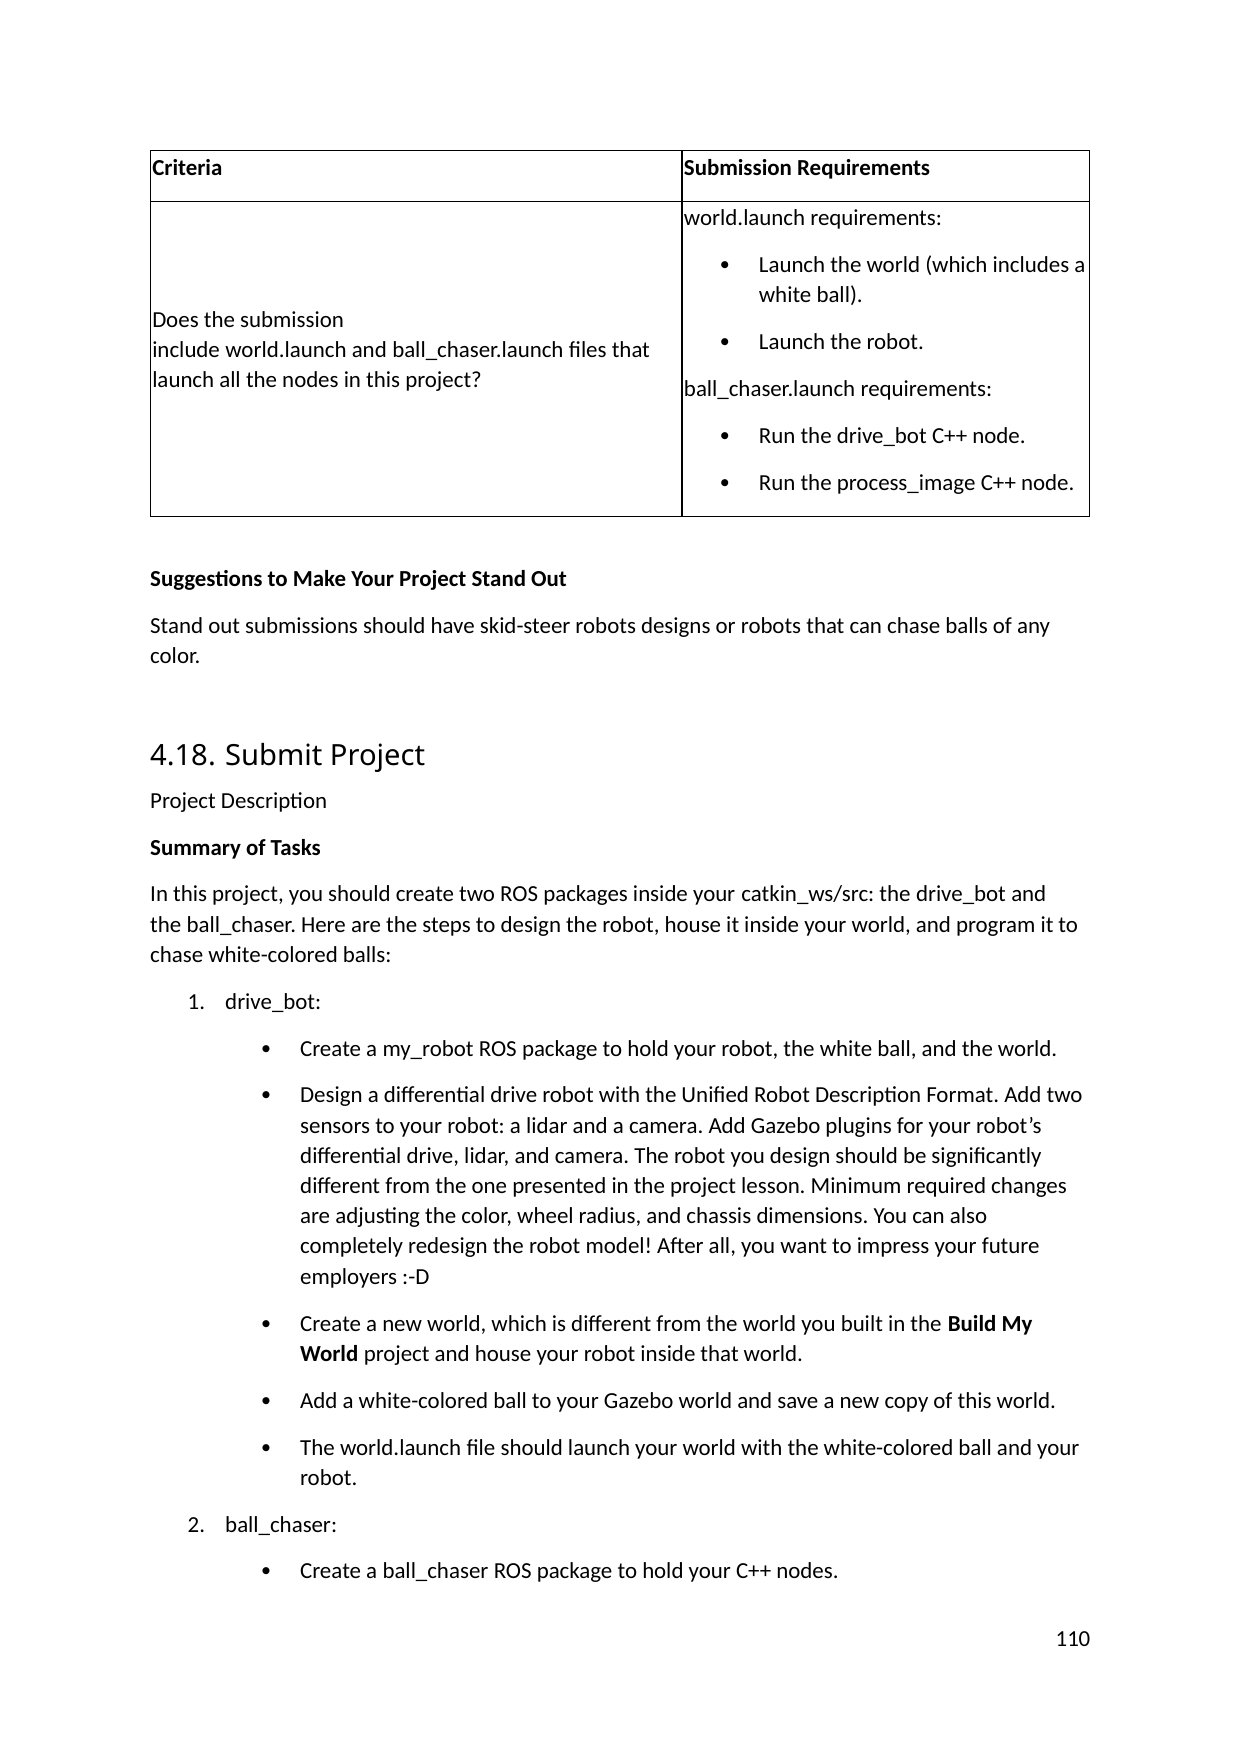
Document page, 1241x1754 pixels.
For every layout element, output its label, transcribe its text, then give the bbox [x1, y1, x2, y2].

text Stand out submissions should have skid-steer robots designs or robots that can chase balls of any color. [150, 611, 1090, 669]
list Create a new world, which is different from the world you built in the Build My World project and house your robot inside that world. [262, 1309, 1090, 1367]
text In this project, you should create two ROS packages inside your catkin_ws/src: the drive_bot and the ball_chaser. Here are the steps to design the robot, house it inside your world, and program it to chase white-colored balls: [150, 879, 1090, 968]
table_cell Does the submission include world.launch and ball_chaser.launch files that launch all the nodes in this project? [151, 202, 681, 516]
list Design a differential drive robot with the Unified Robot Description Format. Add two sensors to your robot: a lidar and a camera. Add Gazebo plugins for your robot’s differential drive, lidar, and camera. The robot you design should be significantly different from the one presented in the project lesson. Minimum required changes are adjusting the color, wheel radius, and chassis dimensions. You can also completely redesign the robot model! After all, you want to impress your future employers :-D [262, 1081, 1090, 1290]
table_header Submission Requirements [683, 151, 1089, 201]
subtitle Submit Project [150, 735, 1090, 774]
table_header Criteria [151, 151, 681, 201]
list Create a ball_chaser ROS package to hold your C++ nodes. [262, 1557, 1090, 1585]
list Add a white-colored ball to your Gazebo world and save a new copy of this world. [262, 1386, 1090, 1414]
list Create a my_robot ROS package to hold your robot, the white ball, and the world. [262, 1034, 1090, 1062]
text Summary of Tasks [150, 833, 1090, 861]
list ball_chaser: [187, 1510, 1090, 1538]
table_cell world.launch requirements: Launch the world (which includes a white ball). Launch the robot. ball_chaser.launch requirements: Run the drive_bot C++ node. Run the process_image C++ node. [683, 202, 1089, 516]
list The world.launch file should launch your world with the white-colored ball and your robot. [262, 1433, 1090, 1491]
list drive_bot: [187, 987, 1090, 1015]
text Suggestions to Make Your Project Stand Out [150, 564, 1090, 592]
text Project Description [150, 786, 1090, 814]
